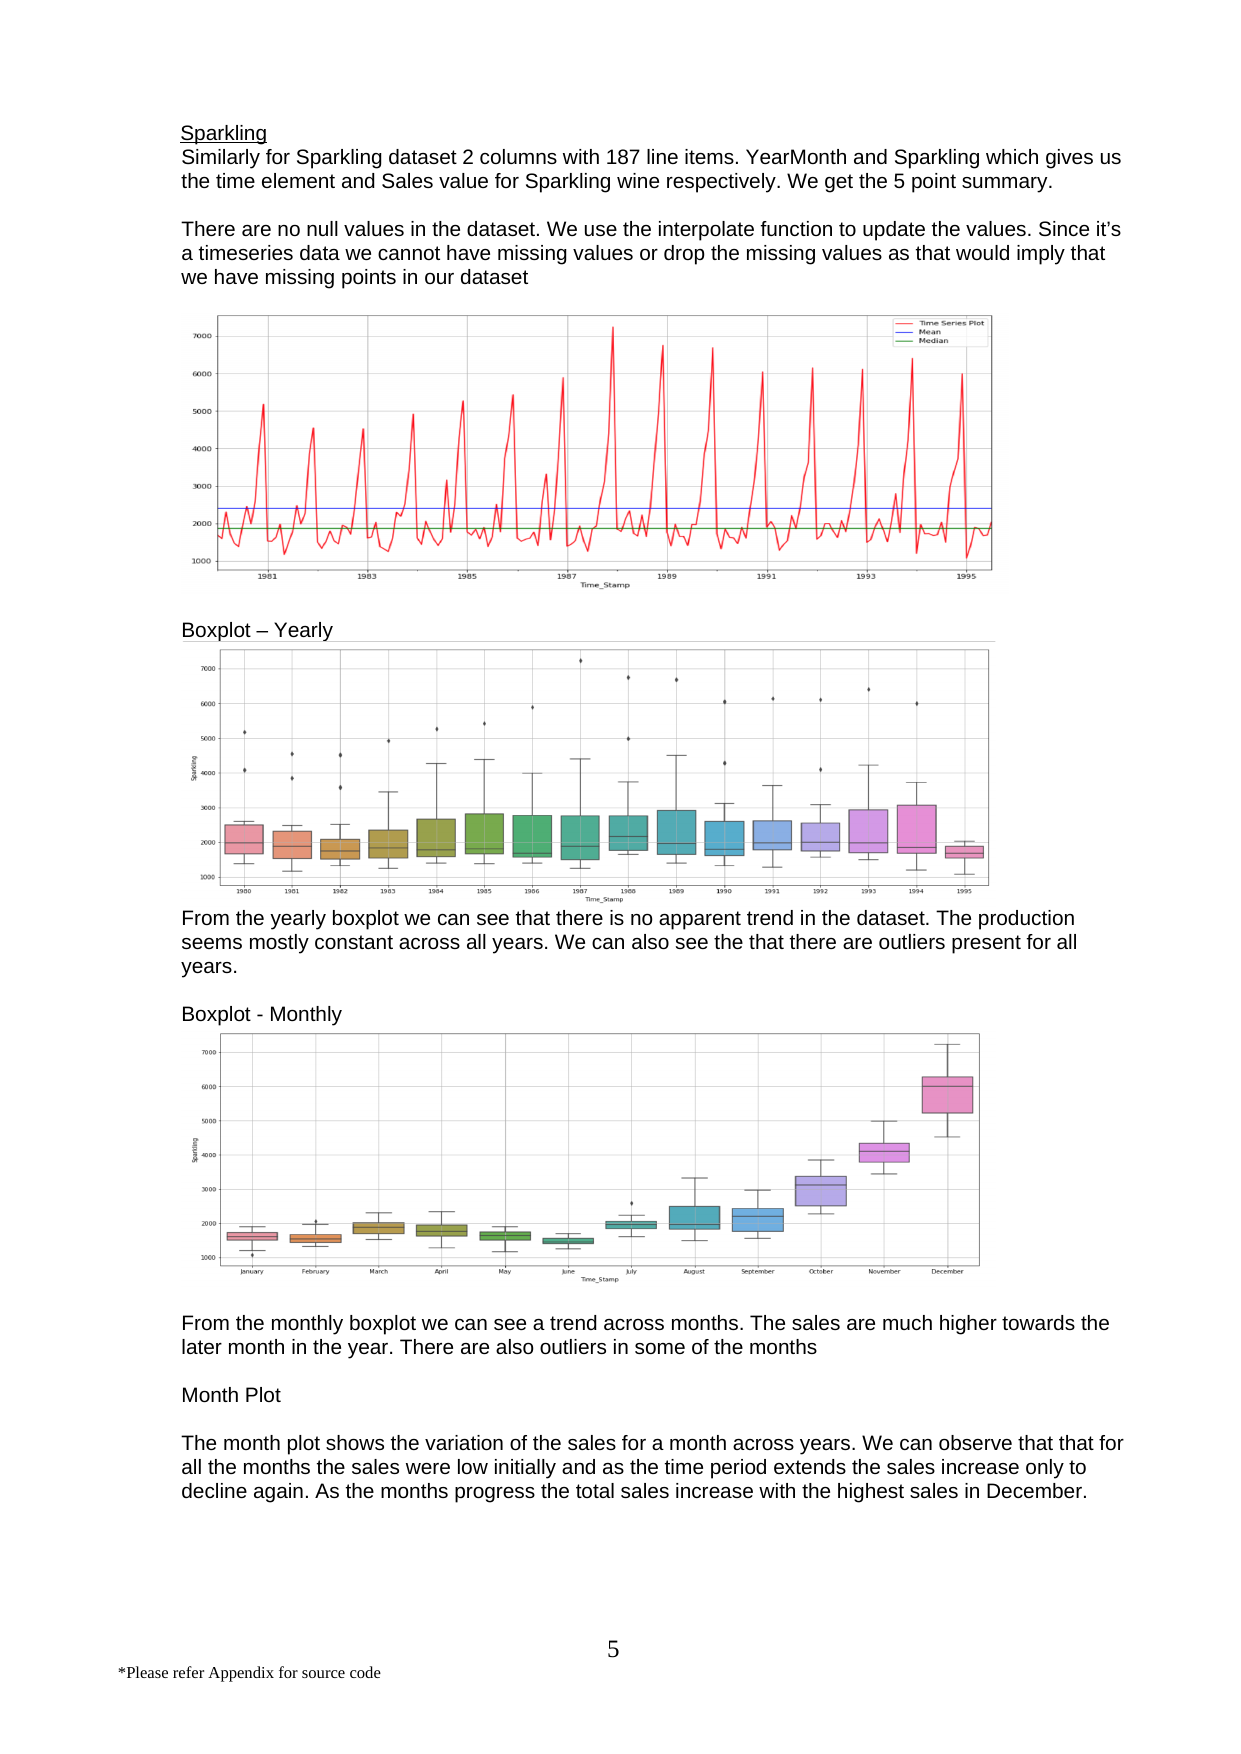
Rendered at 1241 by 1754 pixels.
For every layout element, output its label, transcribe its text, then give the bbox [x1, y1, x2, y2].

text There are no null values in the dataset. We use the interpolate function to update the values. Since it’s a timeseries data we cannot have missing values or drop the missing values as that would imply that we have missing points in our dataset [181, 217, 1132, 288]
text The month plot shows the variation of the sales for a month across years. We can observe that that for all the months the sales were low initially and as the time period extends the sales increase only to decline again. As the months progress the total sales increase with the highest sales in December. [181, 1431, 1132, 1503]
picture [181, 641, 996, 907]
text From the monthly boxplot we can see a trend across months. The sales are much higher towards the later month in the year. There are also outliers in some of the months [181, 1311, 1132, 1359]
text From the yearly boxplot we can see that there is no apparent trend in the dataset. The production seems mostly constant across all years. We can also see the that there are outliers present for all years. [181, 906, 1132, 978]
text Boxplot – Yearly [181, 618, 1132, 642]
text Sparkling [165, 121, 1132, 145]
text Boxplot - Monthly [181, 1002, 1132, 1026]
picture [181, 312, 1009, 594]
text Month Plot [181, 1383, 1132, 1407]
text Similarly for Sparkling dataset 2 columns with 187 line items. YearMonth and Sparkling which gives us the time element and Sales value for Sparkling wine respectively. We get the 5 point summary. [181, 145, 1132, 193]
picture [181, 1026, 996, 1287]
